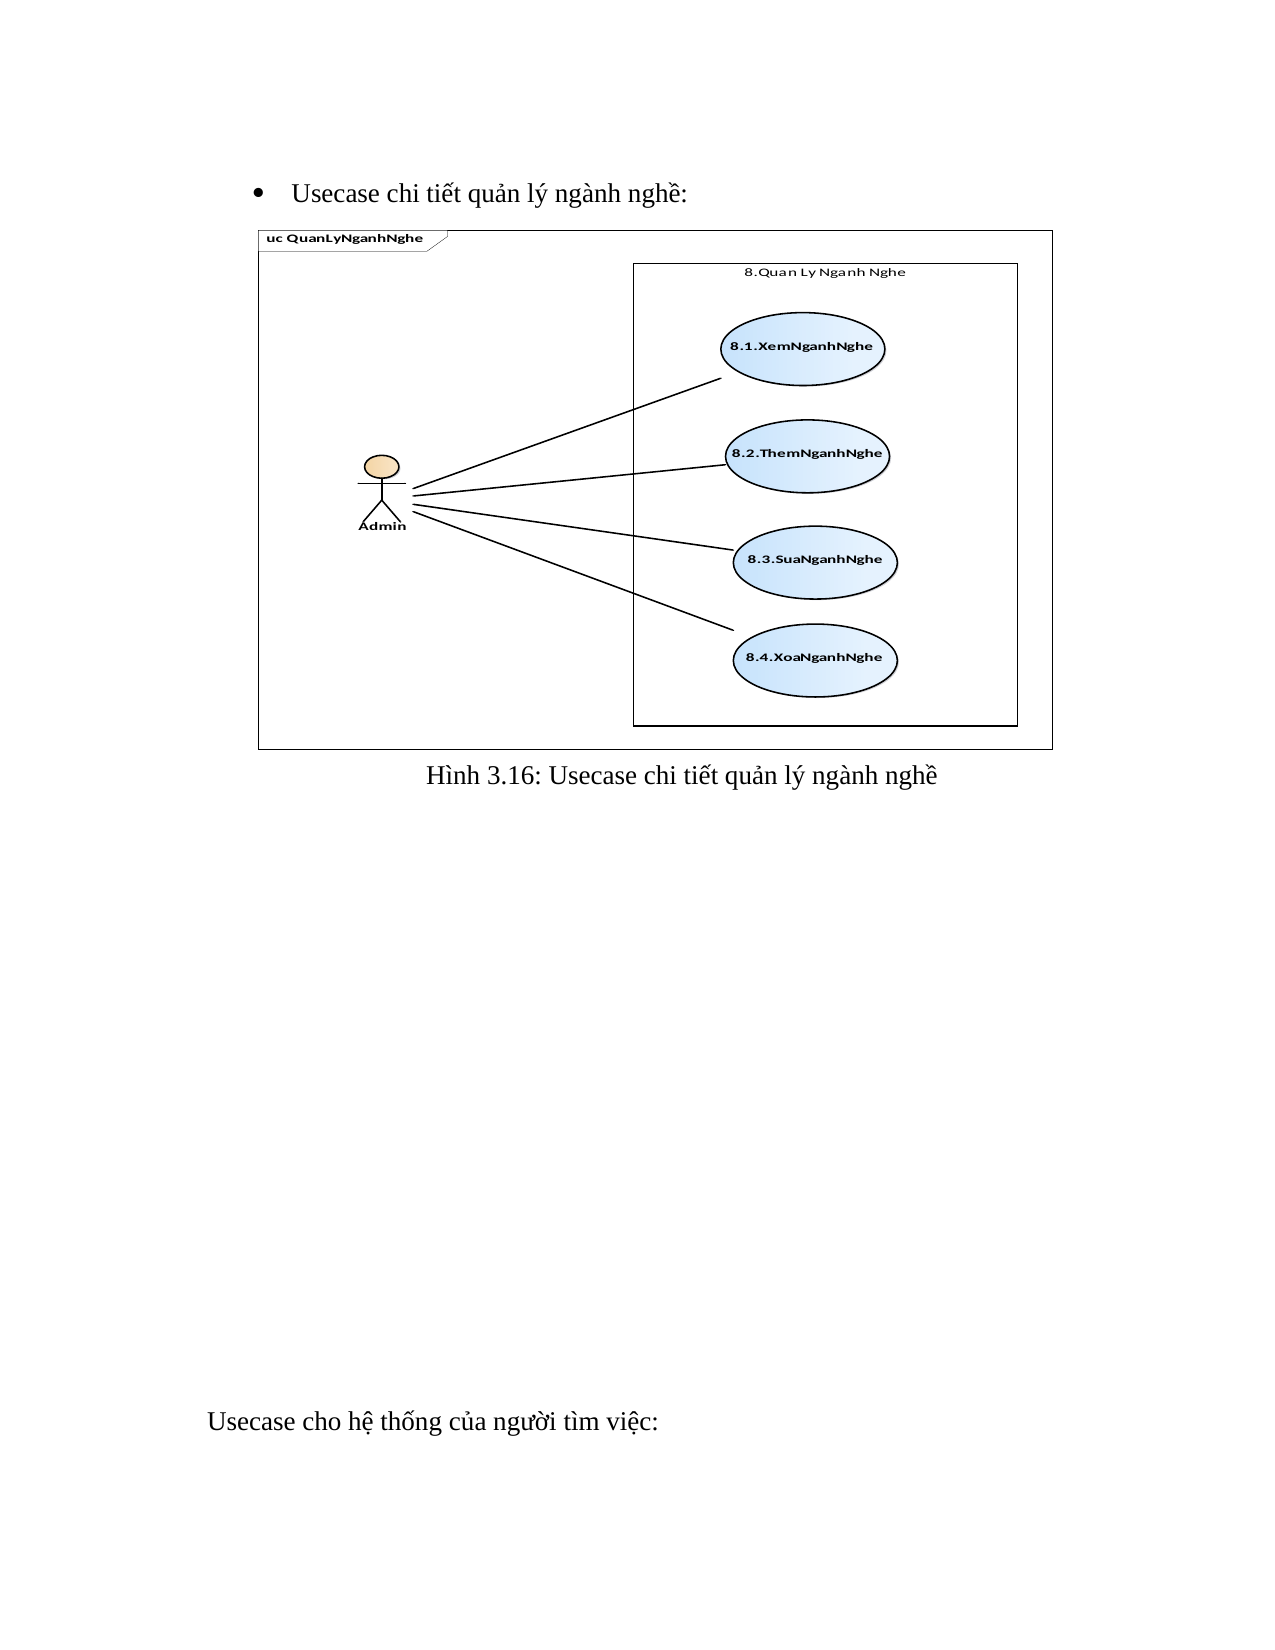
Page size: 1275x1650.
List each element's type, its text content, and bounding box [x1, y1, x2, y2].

text Usecase cho hệ thống của người tìm việc: [207, 1404, 1157, 1436]
list Usecase chi tiết quản lý ngành nghề: [254, 177, 1157, 208]
